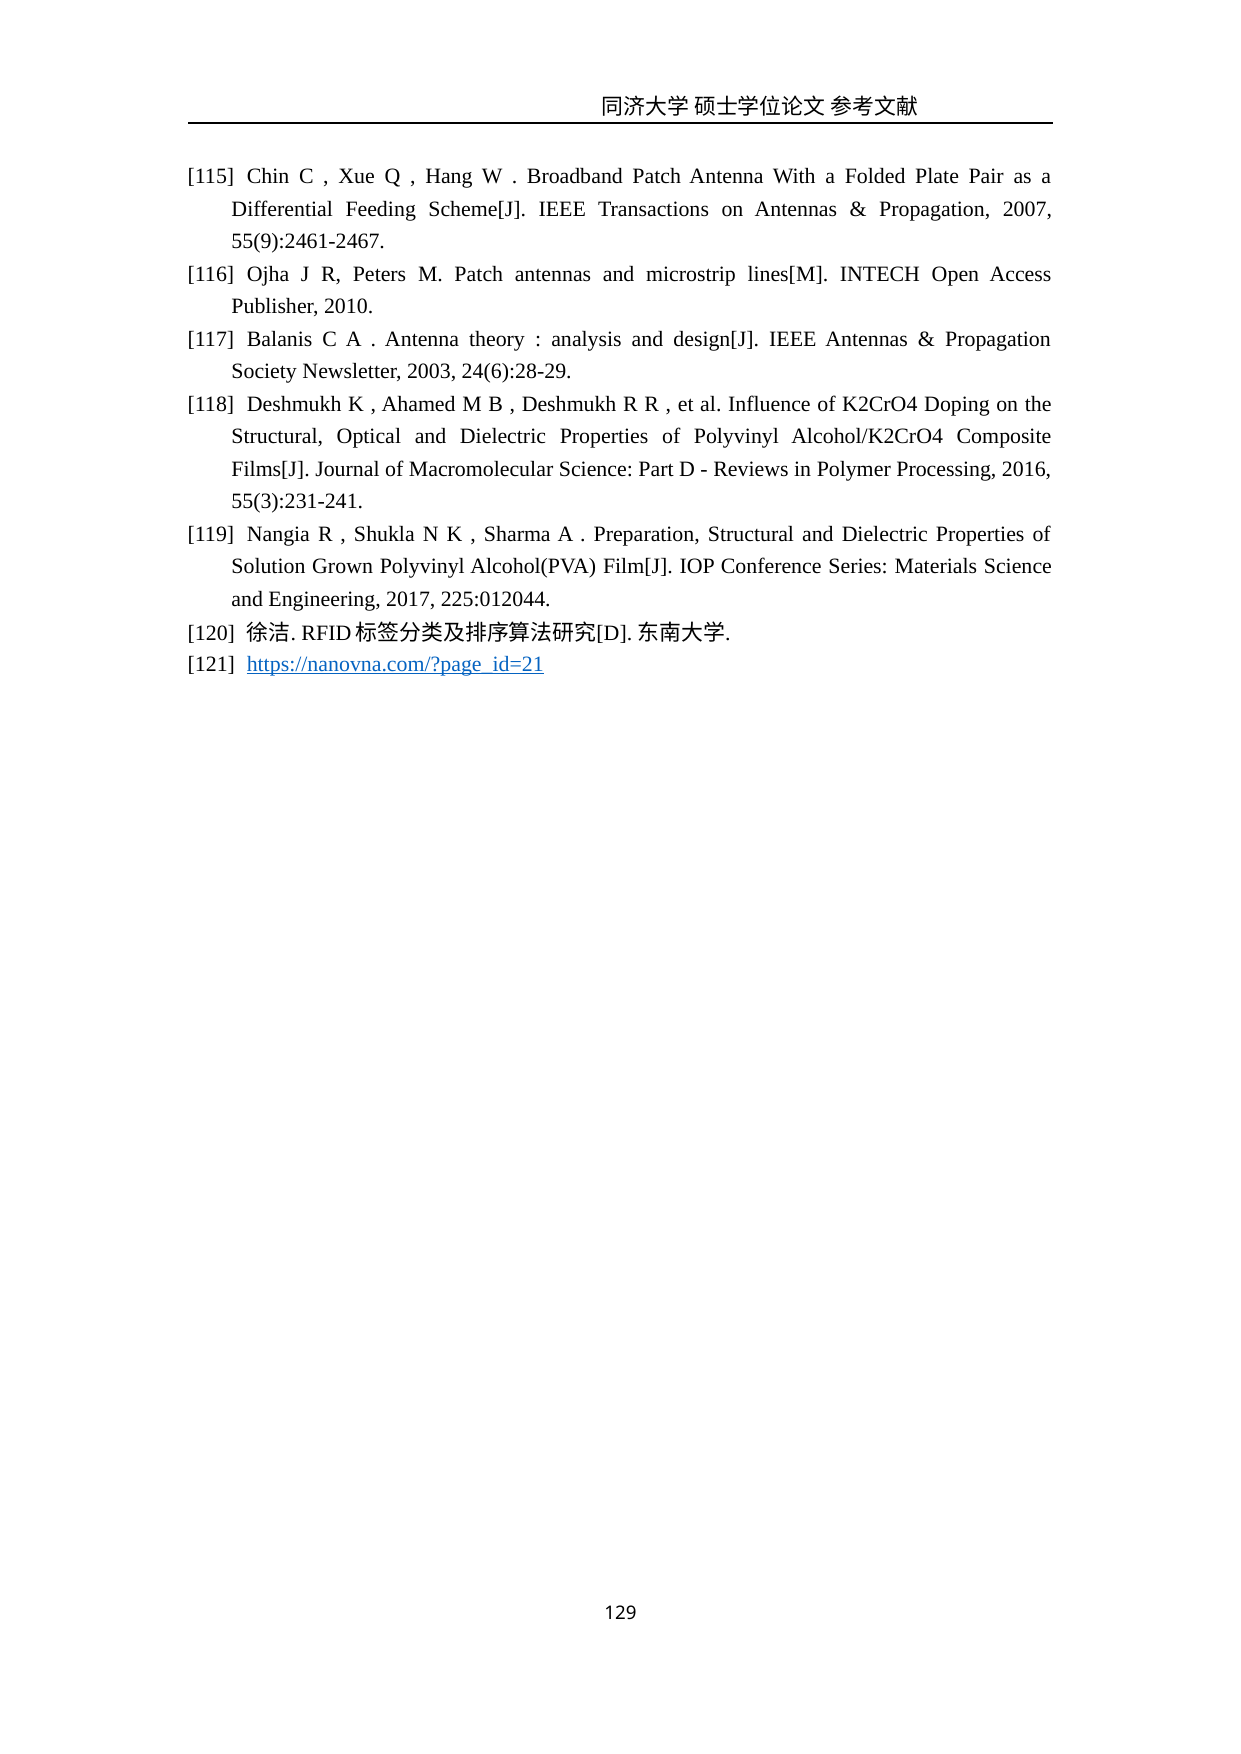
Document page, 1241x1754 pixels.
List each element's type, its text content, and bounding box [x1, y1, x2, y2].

list Deshmukh K , Ahamed M B , Deshmukh R R , et al. Influence of K2CrO4 Doping on the Structural, Optical and Dielectric Properties of Polyvinyl Alcohol/K2CrO4 Composite Films[J]. Journal of Macromolecular Science: Part D - Reviews in Polymer Processing, 2016, 55(3):231-241. [187, 387, 1053, 517]
list Ojha J R, Peters M. Patch antennas and microstrip lines[M]. INTECH Open Access Publisher, 2010. [187, 257, 1053, 322]
list Balanis C A . Antenna theory : analysis and design[J]. IEEE Antennas & Propagation Society Newsletter, 2003, 24(6):28-29. [187, 322, 1053, 387]
list https://nanovna.com/?page_id=21 [187, 647, 1053, 680]
list Chin C , Xue Q , Hang W . Broadband Patch Antenna With a Folded Plate Pair as a Differential Feeding Scheme[J]. IEEE Transactions on Antennas & Propagation, 2007, 55(9):2461-2467. [187, 160, 1053, 257]
list Nangia R , Shukla N K , Sharma A . Preparation, Structural and Dielectric Properties of Solution Grown Polyvinyl Alcohol(PVA) Film[J]. IOP Conference Series: Materials Science and Engineering, 2017, 225:012044. [187, 517, 1053, 615]
list 徐洁. RFID标签分类及排序算法研究[D]. 东南大学. [187, 615, 1053, 647]
